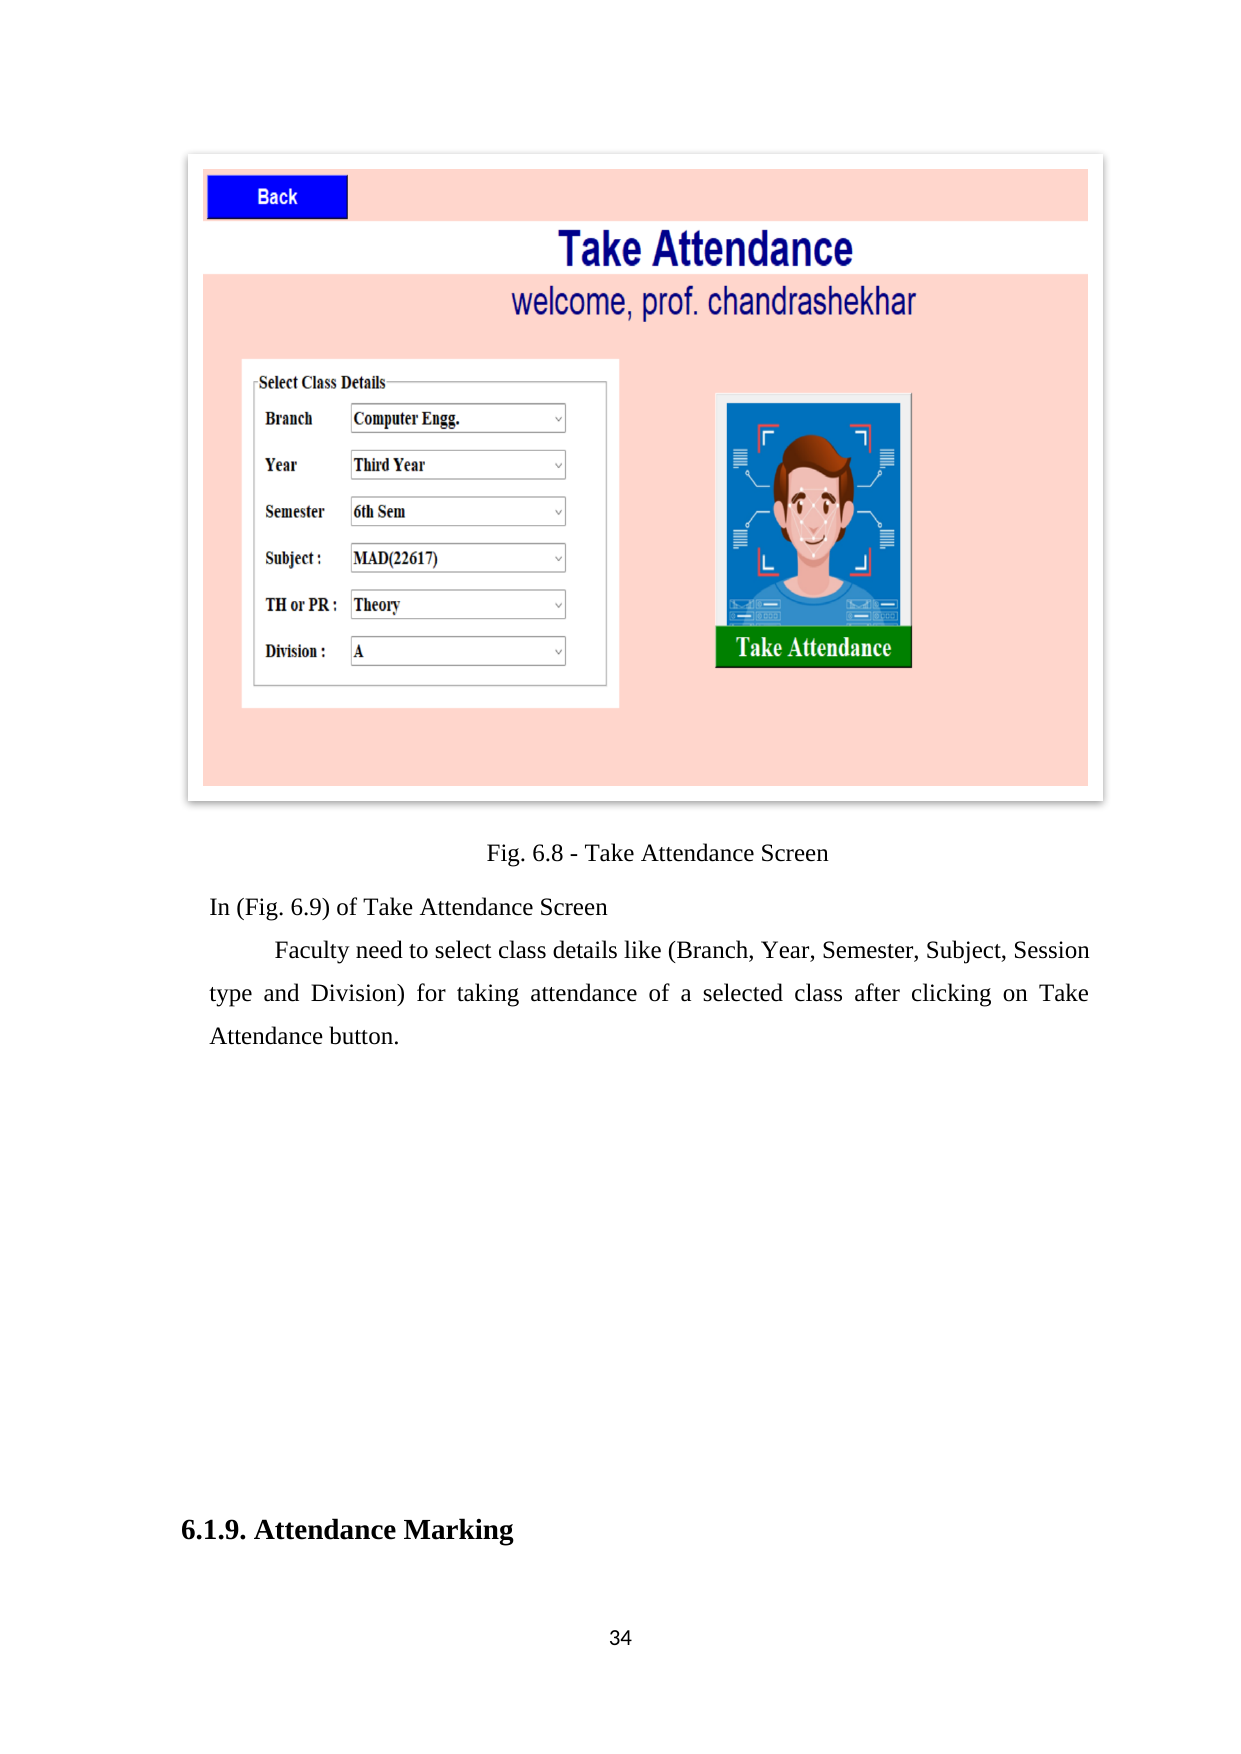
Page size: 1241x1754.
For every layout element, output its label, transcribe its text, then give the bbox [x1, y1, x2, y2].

text Faculty need to select class details like (Branch, Year, Semester, Subject, Session type and Division) for taking attendance of a selected class after clicking on Take Attendance button. [209, 935, 1090, 1050]
text Fig. 6.8 - Take Attendance Screen [224, 838, 1090, 866]
text 6.1.9. Attendance Marking [179, 1512, 1090, 1545]
picture [203, 169, 1088, 786]
text In (Fig. 6.9) of Take Attendance Screen [209, 892, 1090, 920]
